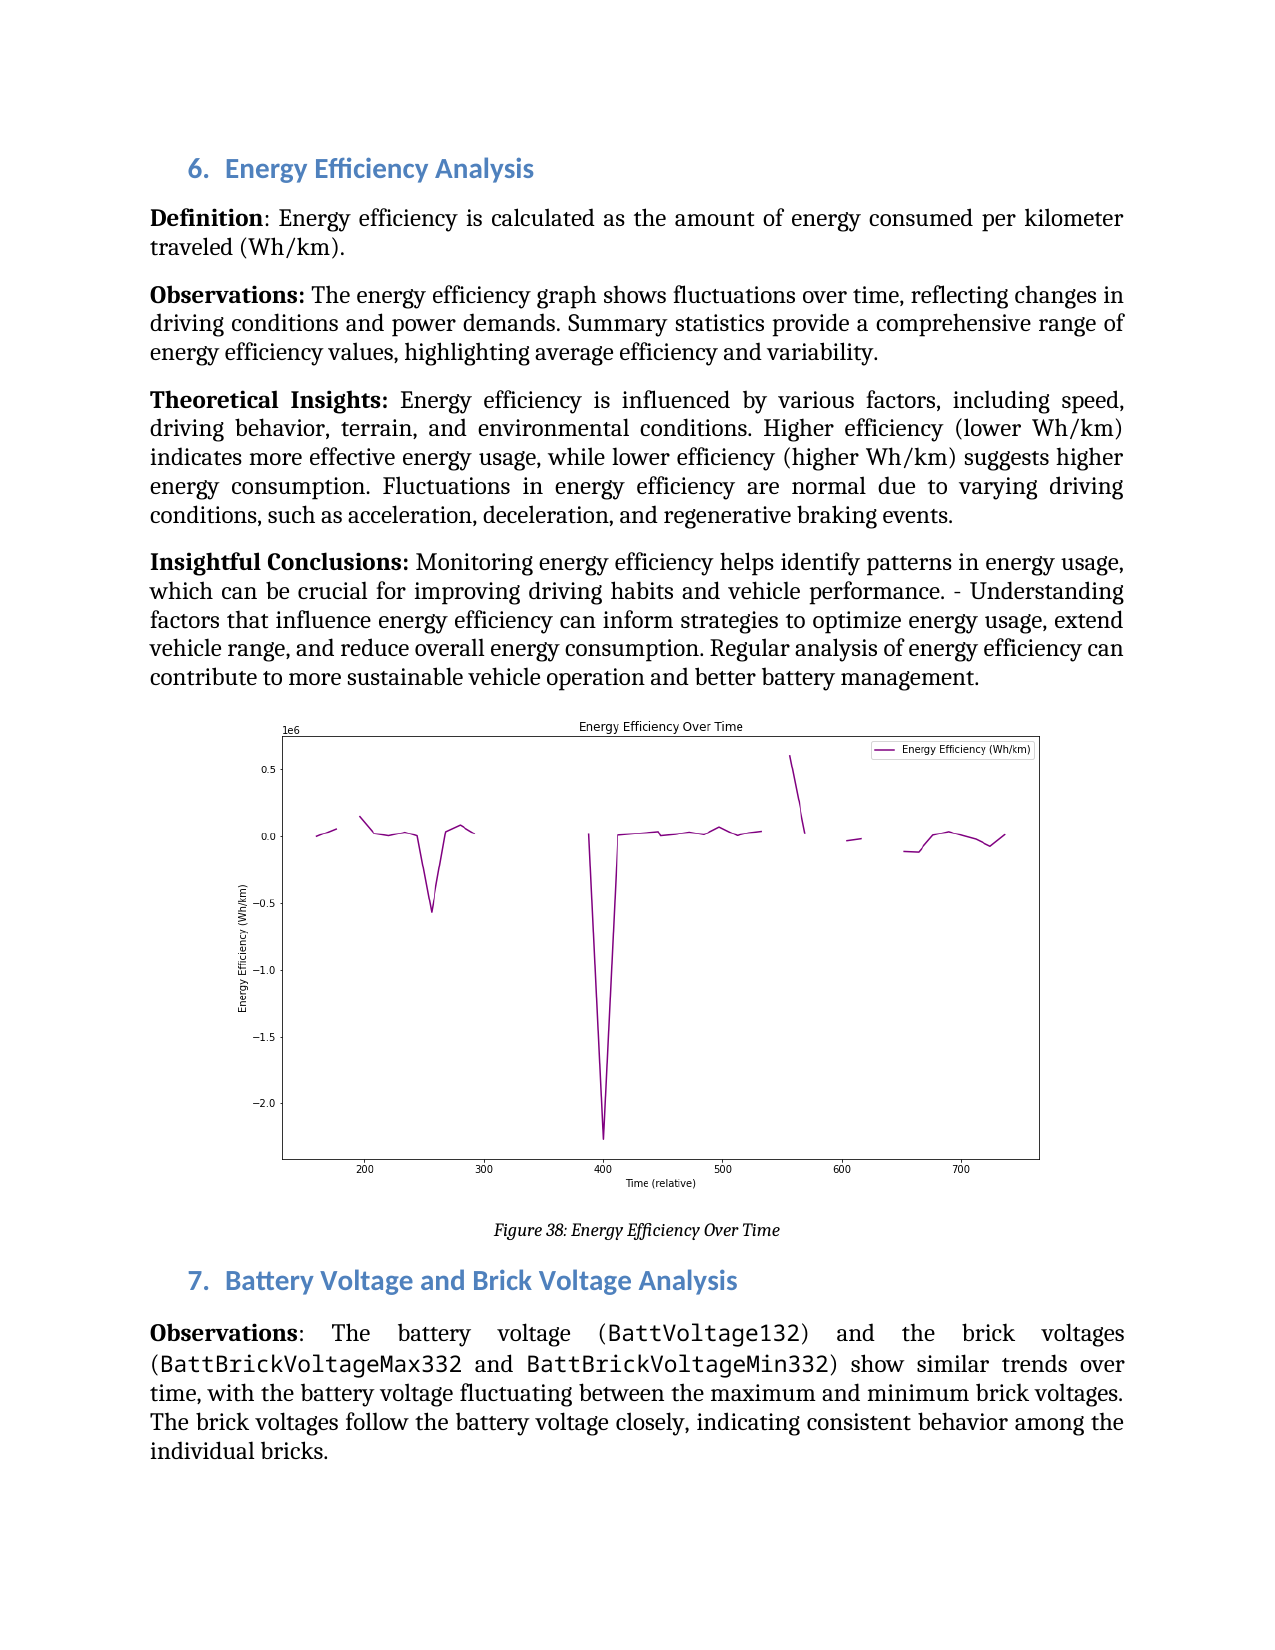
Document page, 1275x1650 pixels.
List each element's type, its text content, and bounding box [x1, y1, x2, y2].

subtitle Energy Efficiency Analysis [187, 150, 1125, 186]
text Theoretical Insights: Energy efficiency is influenced by various factors, including speed, driving behavior, terrain, and environmental conditions. Higher efficiency (lower Wh/km) indicates more effective energy usage, while lower efficiency (higher Wh/km) suggests higher energy consumption. Fluctuations in energy efficiency are normal due to varying driving conditions, such as acceleration, deceleration, and regenerative braking events. [150, 386, 1125, 529]
text Figure 38: Energy Efficiency Over Time [150, 1220, 1125, 1242]
text Observations: The battery voltage (BattVoltage132) and the brick voltages (BattBrickVoltageMax332 and BattBrickVoltageMin332) show similar trends over time, with the battery voltage fluctuating between the maximum and minimum brick voltages. The brick voltages follow the battery voltage closely, indicating consistent behavior among the individual bricks. [150, 1317, 1125, 1466]
picture [211, 710, 1064, 1202]
subtitle Battery Voltage and Brick Voltage Analysis [187, 1262, 1125, 1298]
text Insightful Conclusions: Monitoring energy efficiency helps identify patterns in energy usage, which can be crucial for improving driving habits and vehicle performance. - Understanding factors that influence energy efficiency can inform strategies to optimize energy usage, extend vehicle range, and reduce overall energy consumption. Regular analysis of energy efficiency can contribute to more sustainable vehicle operation and better battery management. [150, 548, 1125, 692]
text Observations: The energy efficiency graph shows fluctuations over time, reflecting changes in driving conditions and power demands. Summary statistics provide a comprehensive range of energy efficiency values, highlighting average efficiency and variability. [150, 281, 1125, 367]
text Definition: Energy efficiency is calculated as the amount of energy consumed per kilometer traveled (Wh/km). [150, 204, 1125, 262]
